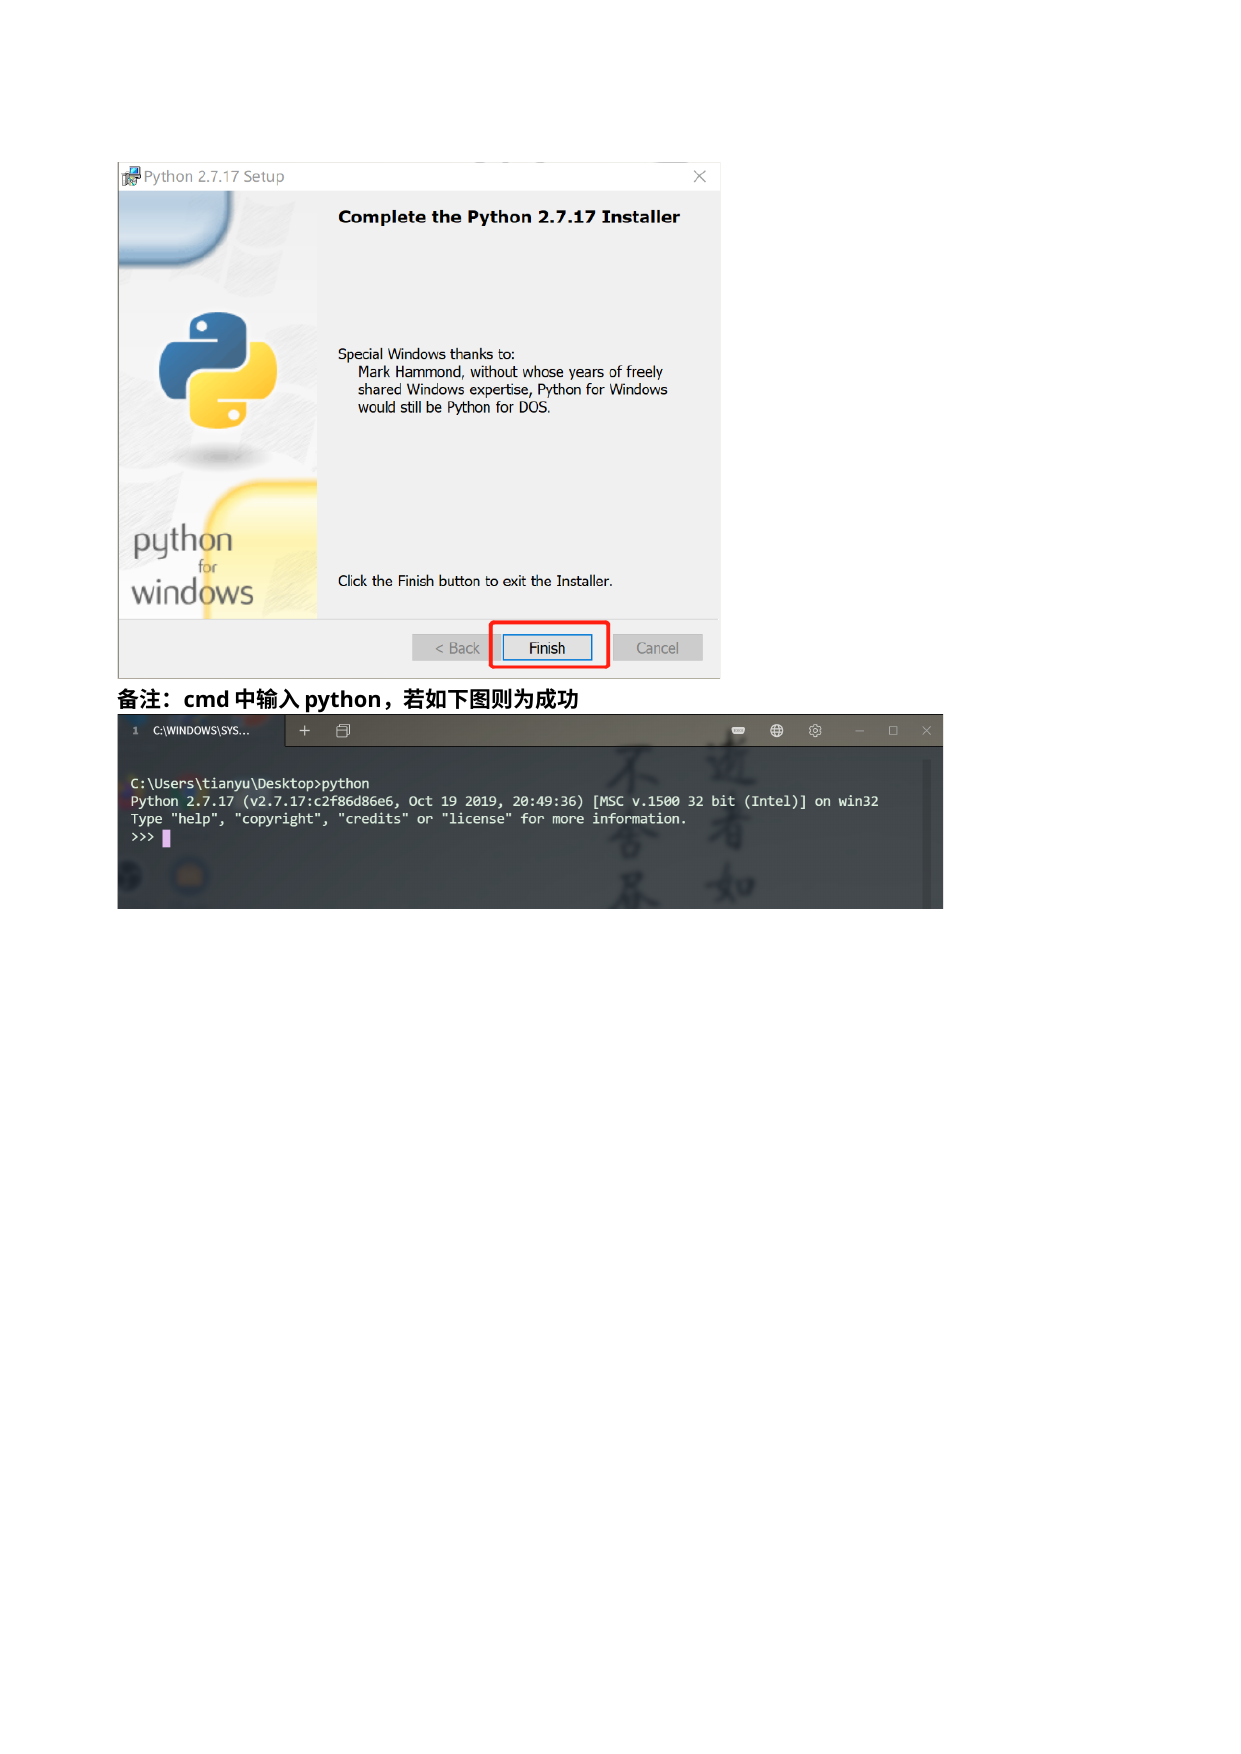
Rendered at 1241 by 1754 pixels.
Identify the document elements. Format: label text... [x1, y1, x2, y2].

text 备注：cmd中输入python，若如下图则为成功 [118, 682, 1181, 714]
picture [117, 714, 944, 909]
picture [117, 162, 721, 679]
